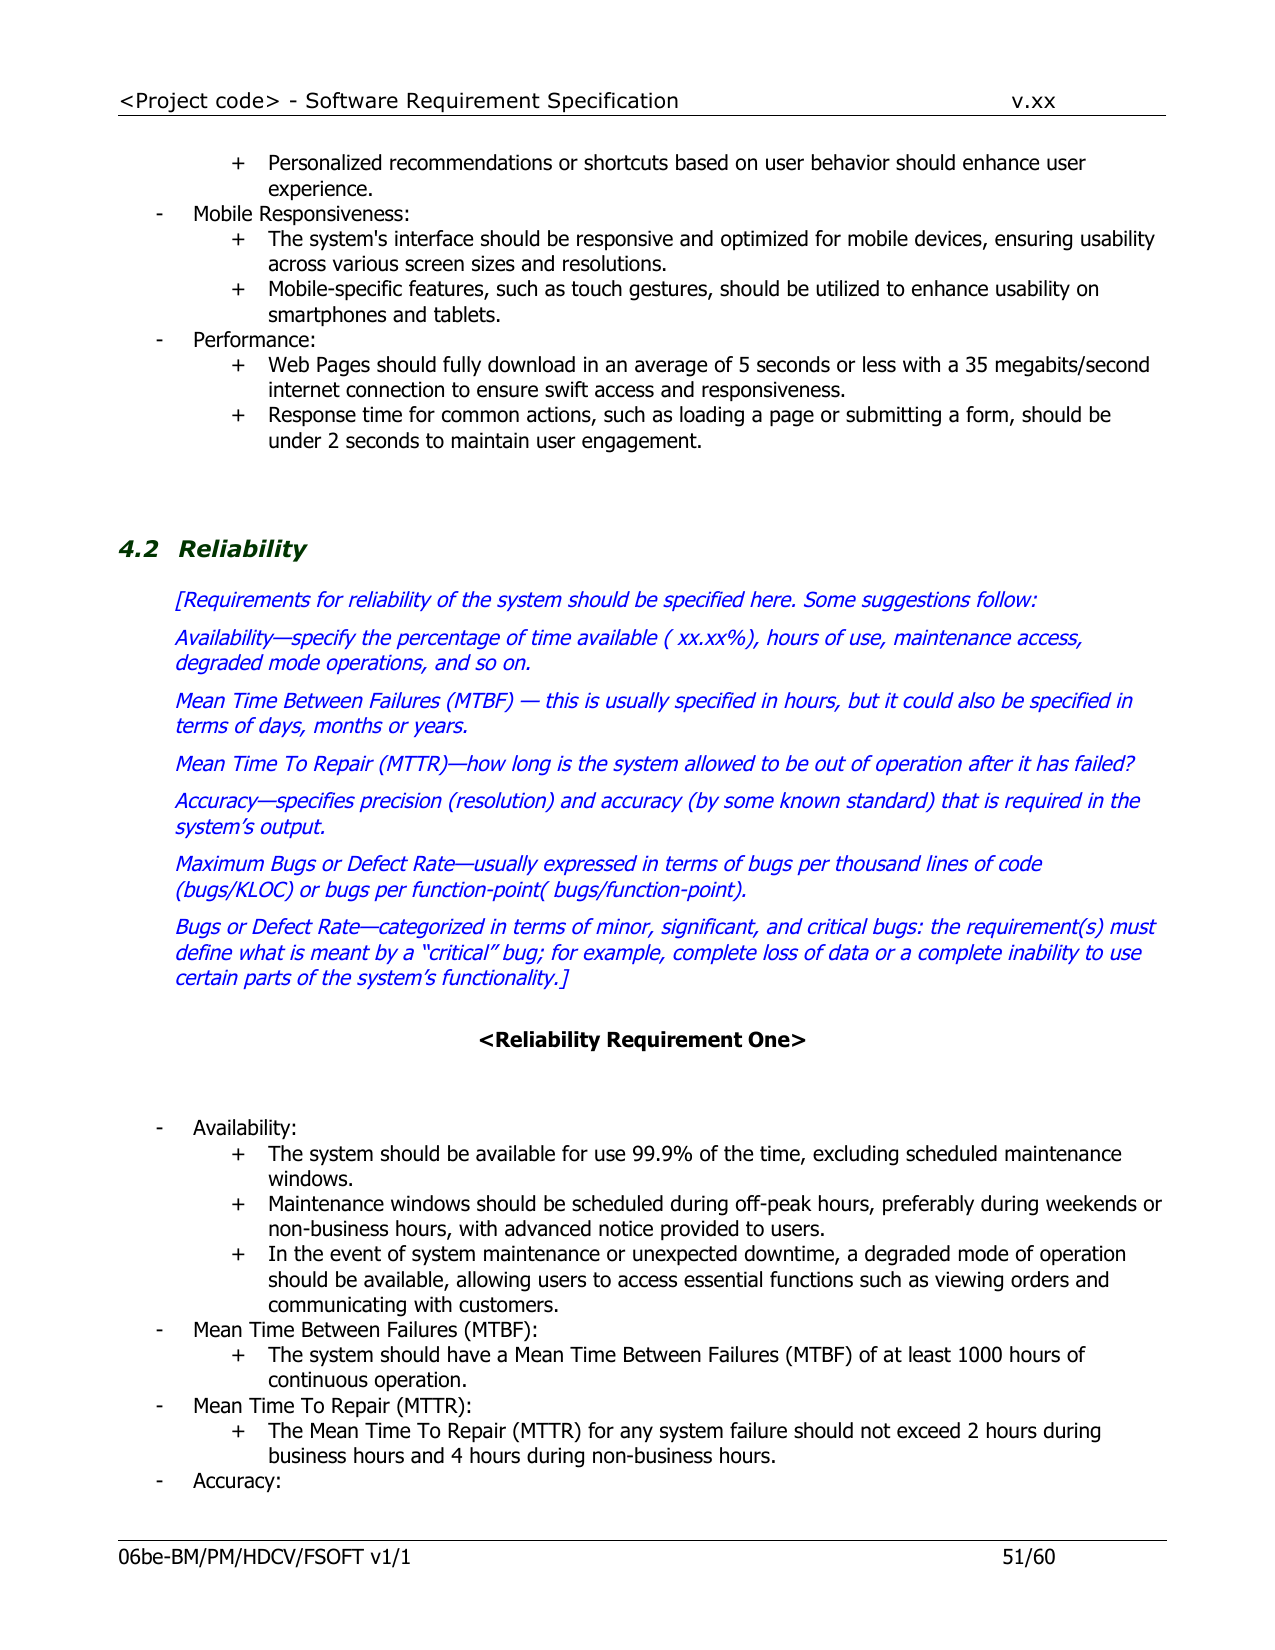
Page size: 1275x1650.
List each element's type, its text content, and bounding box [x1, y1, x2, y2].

list The system's interface should be responsive and optimized for mobile devices, ensuring usability across various screen sizes and resolutions. [231, 226, 1167, 276]
list Performance: [156, 326, 1167, 352]
list Personalized recommendations or shortcuts based on user behavior should enhance user experience. [231, 150, 1167, 200]
text Maximum Bugs or Defect Rate—usually expressed in terms of bugs per thousand lines of code (bugs/KLOC) or bugs per function-point( bugs/function-point). [174, 851, 1167, 901]
list The system should have a Mean Time Between Failures (MTBF) of at least 1000 hours of continuous operation. [231, 1342, 1167, 1392]
list Maintenance windows should be scheduled during off-peak hours, preferably during weekends or non-business hours, with advanced notice provided to users. [231, 1191, 1167, 1241]
list Response time for common actions, such as loading a page or submitting a form, should be under 2 seconds to maintain user engagement. [231, 402, 1167, 452]
subtitle <Reliability Requirement One> [118, 1027, 1167, 1052]
list Mean Time Between Failures (MTBF): [156, 1317, 1167, 1342]
list Accuracy: [156, 1468, 1167, 1493]
subtitle Reliability [118, 534, 1167, 562]
list Web Pages should fully download in an average of 5 seconds or less with a 35 megabits/second internet connection to ensure swift access and responsiveness. [231, 352, 1167, 402]
list Mean Time To Repair (MTTR): [156, 1392, 1167, 1417]
list The Mean Time To Repair (MTTR) for any system failure should not exceed 2 hours during business hours and 4 hours during non-business hours. [231, 1417, 1167, 1468]
list The system should be available for use 99.9% of the time, excluding scheduled maintenance windows. [231, 1140, 1167, 1191]
list Availability: [156, 1115, 1167, 1140]
text [Requirements for reliability of the system should be specified here. Some suggestions follow: [174, 587, 1167, 612]
text Mean Time To Repair (MTTR)—how long is the system allowed to be out of operation after it has failed? [174, 750, 1167, 776]
list Mobile-specific features, such as touch gestures, should be utilized to enhance usability on smartphones and tablets. [231, 276, 1167, 326]
text Accuracy—specifies precision (resolution) and accuracy (by some known standard) that is required in the system’s output. [174, 788, 1167, 838]
list In the event of system maintenance or unexpected downtime, a degraded mode of operation should be available, allowing users to access essential functions such as viewing orders and communicating with customers. [231, 1241, 1167, 1317]
list Mobile Responsiveness: [156, 200, 1167, 226]
text Mean Time Between Failures (MTBF) — this is usually specified in hours, but it could also be specified in terms of days, months or years. [174, 687, 1167, 738]
text Bugs or Defect Rate—categorized in terms of minor, significant, and critical bugs: the requirement(s) must define what is meant by a “critical” bug; for example, complete loss of data or a complete inability to use certain parts of the system’s functionality.] [174, 914, 1167, 989]
text Availability—specify the percentage of time available ( xx.xx%), hours of use, maintenance access, degraded mode operations, and so on. [174, 624, 1167, 675]
